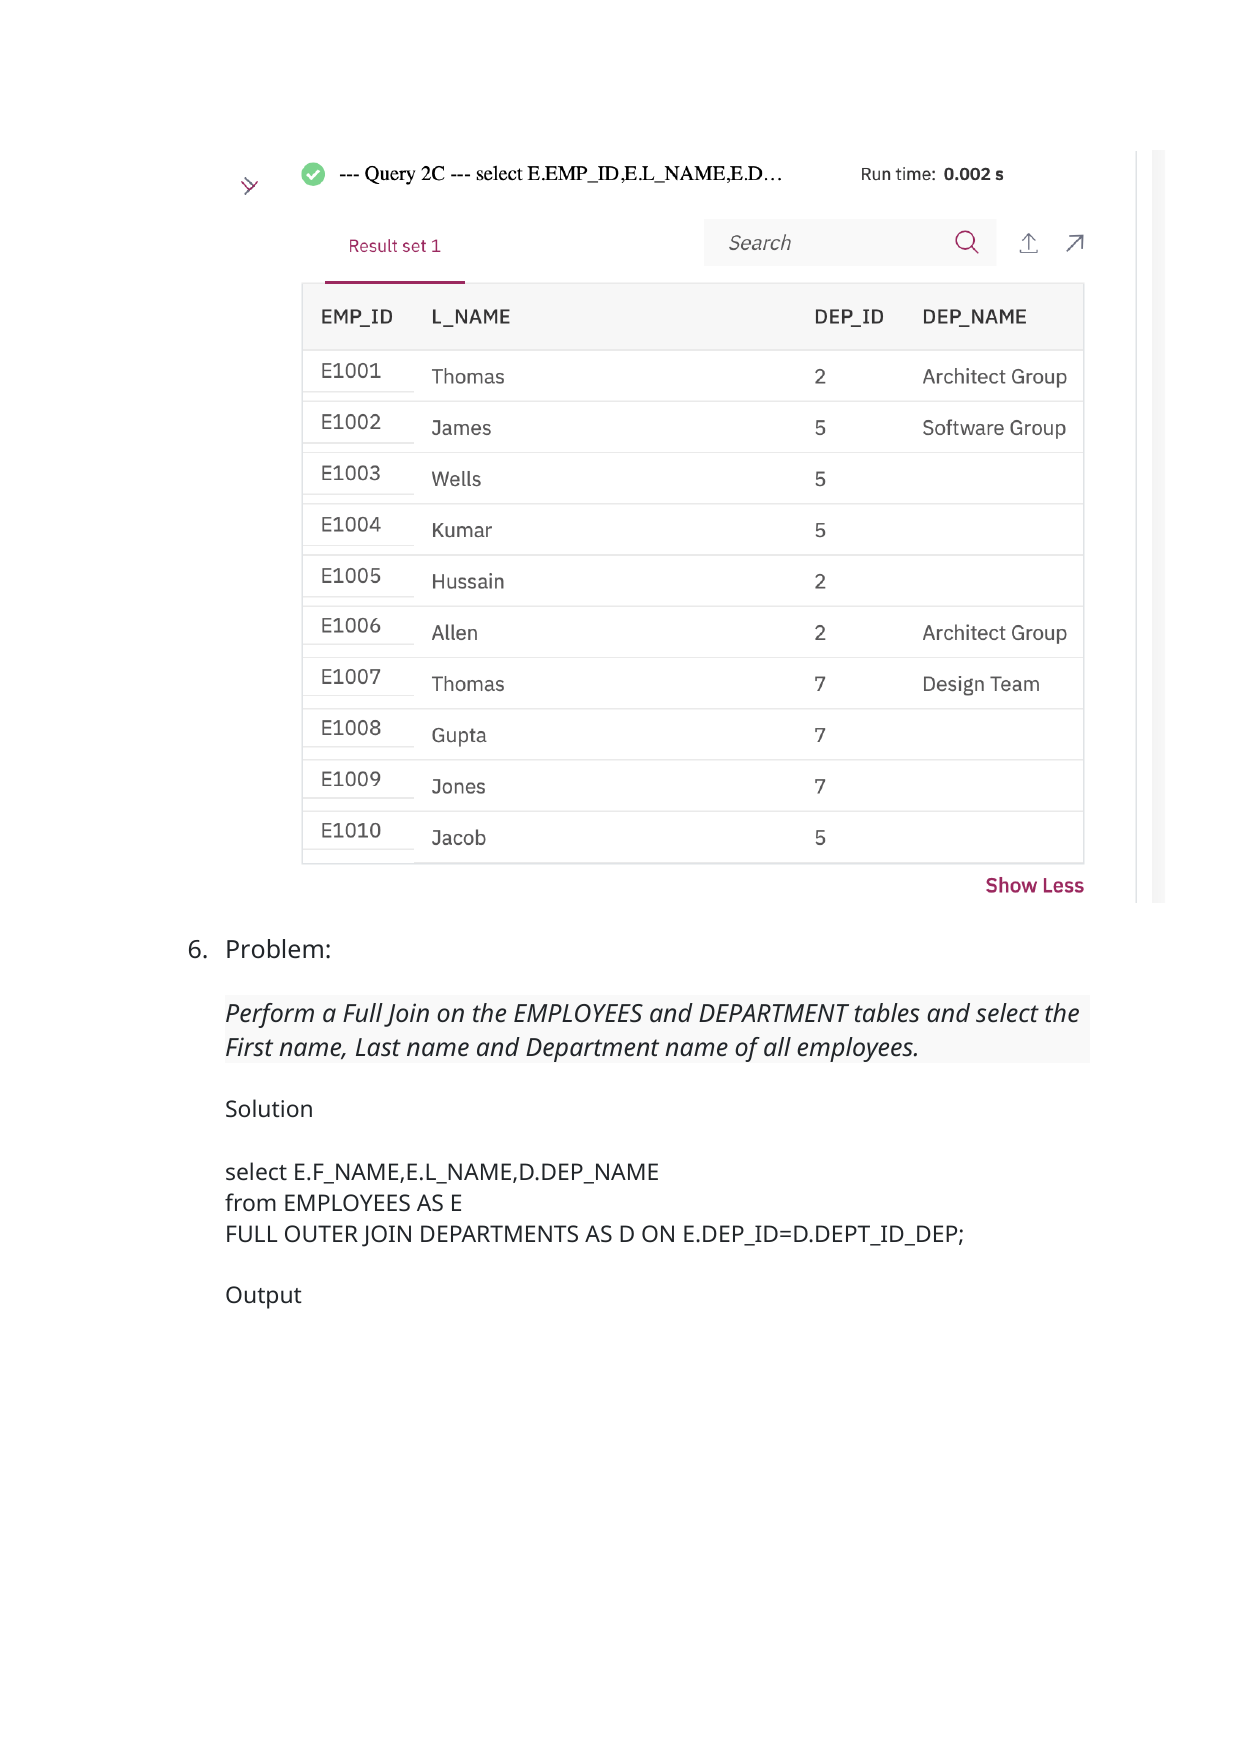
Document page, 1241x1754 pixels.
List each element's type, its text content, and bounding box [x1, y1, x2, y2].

picture [225, 150, 1166, 903]
list Problem: [187, 932, 1090, 966]
text Solution [225, 1093, 1090, 1124]
text select E.F_NAME,E.L_NAME,D.DEP_NAME [225, 1156, 1090, 1187]
text from EMPLOYEES AS E [225, 1187, 1090, 1218]
text Output [225, 1278, 1090, 1310]
text Perform a Full Join on the EMPLOYEES and DEPARTMENT tables and select the First name, Last name and Department name of all employees. [225, 995, 1090, 1063]
text FULL OUTER JOIN DEPARTMENTS AS D ON E.DEP_ID=D.DEPT_ID_DEP; [225, 1218, 1090, 1249]
